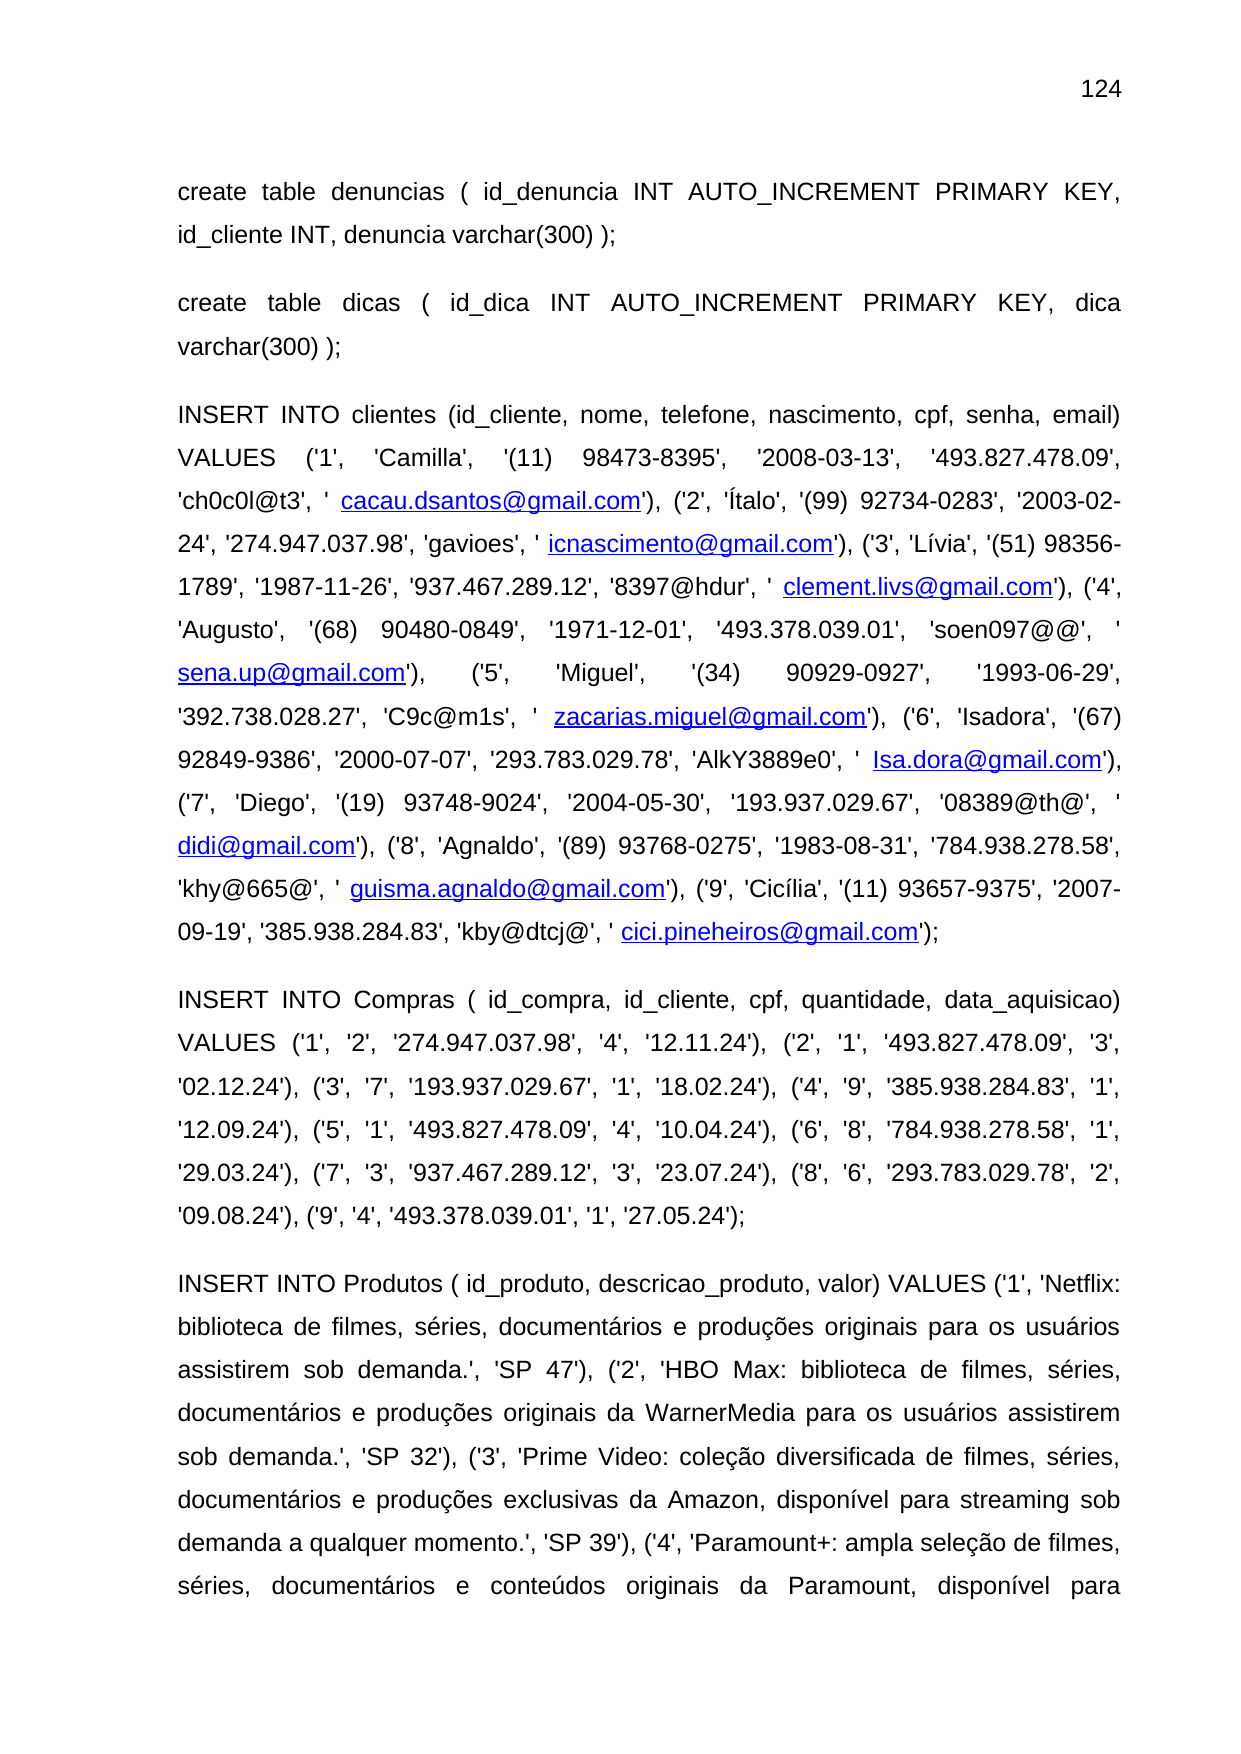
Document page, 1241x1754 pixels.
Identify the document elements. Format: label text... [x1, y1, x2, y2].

text create table dicas ( id_dica INT AUTO_INCREMENT PRIMARY KEY, dica varchar(300) ); [177, 288, 1122, 360]
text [177, 1269, 1122, 1600]
text INSERT INTO clientes (id_cliente, nome, telefone, nascimento, cpf, senha, email) VALUES ('1', 'Camilla', '(11) 98473-8395', '2008-03-13', '493.827.478.09', 'ch0c0l@t3', ' cacau.dsantos@gmail.com'), ('2', 'Ítalo', '(99) 92734-0283', '2003-02-24', '274.947.037.98', 'gavioes', ' icnascimento@gmail.com'), ('3', 'Lívia', '(51) 98356-1789', '1987-11-26', '937.467.289.12', '8397@hdur', ' clement.livs@gmail.com'), ('4', 'Augusto', '(68) 90480-0849', '1971-12-01', '493.378.039.01', 'soen097@@', ' sena.up@gmail.com'), ('5', 'Miguel', '(34) 90929-0927', '1993-06-29', '392.738.028.27', 'C9c@m1s', ' zacarias.miguel@gmail.com'), ('6', 'Isadora', '(67) 92849-9386', '2000-07-07', '293.783.029.78', 'AlkY3889e0', ' Isa.dora@gmail.com'), ('7', 'Diego', '(19) 93748-9024', '2004-05-30', '193.937.029.67', '08389@th@', ' didi@gmail.com'), ('8', 'Agnaldo', '(89) 93768-0275', '1983-08-31', '784.938.278.58', 'khy@665@', ' guisma.agnaldo@gmail.com'), ('9', 'Cicília', '(11) 93657-9375', '2007-09-19', '385.938.284.83', 'kby@dtcj@', ' cici.pineheiros@gmail.com'); [177, 400, 1122, 946]
text create table denuncias ( id_denuncia INT AUTO_INCREMENT PRIMARY KEY, id_cliente INT, denuncia varchar(300) ); [177, 177, 1122, 249]
text INSERT INTO Compras ( id_compra, id_cliente, cpf, quantidade, data_aquisicao) VALUES ('1', '2', '274.947.037.98', '4', '12.11.24'), ('2', '1', '493.827.478.09', '3', '02.12.24'), ('3', '7', '193.937.029.67', '1', '18.02.24'), ('4', '9', '385.938.284.83', '1', '12.09.24'), ('5', '1', '493.827.478.09', '4', '10.04.24'), ('6', '8', '784.938.278.58', '1', '29.03.24'), ('7', '3', '937.467.289.12', '3', '23.07.24'), ('8', '6', '293.783.029.78', '2', '09.08.24'), ('9', '4', '493.378.039.01', '1', '27.05.24'); [177, 985, 1122, 1230]
